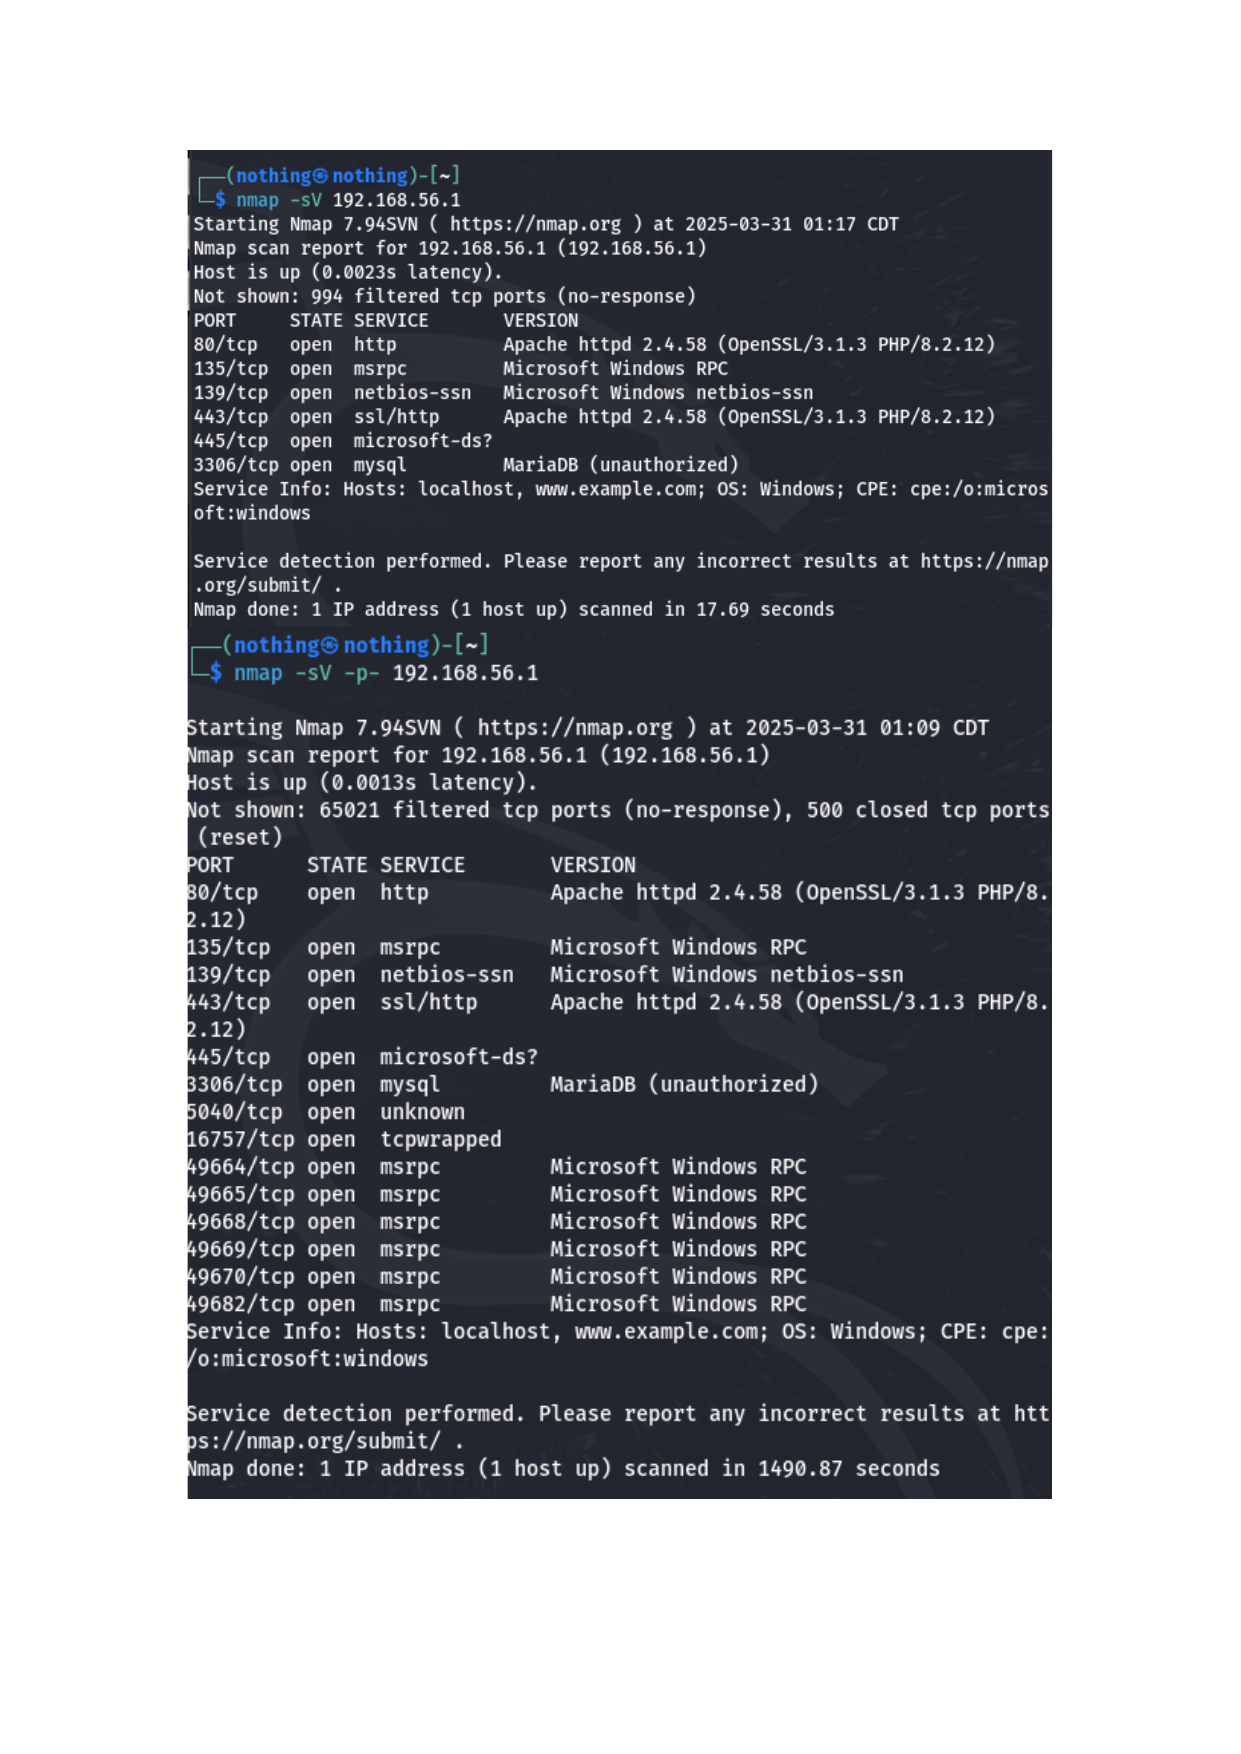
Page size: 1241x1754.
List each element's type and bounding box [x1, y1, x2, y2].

picture [187, 150, 1053, 1499]
